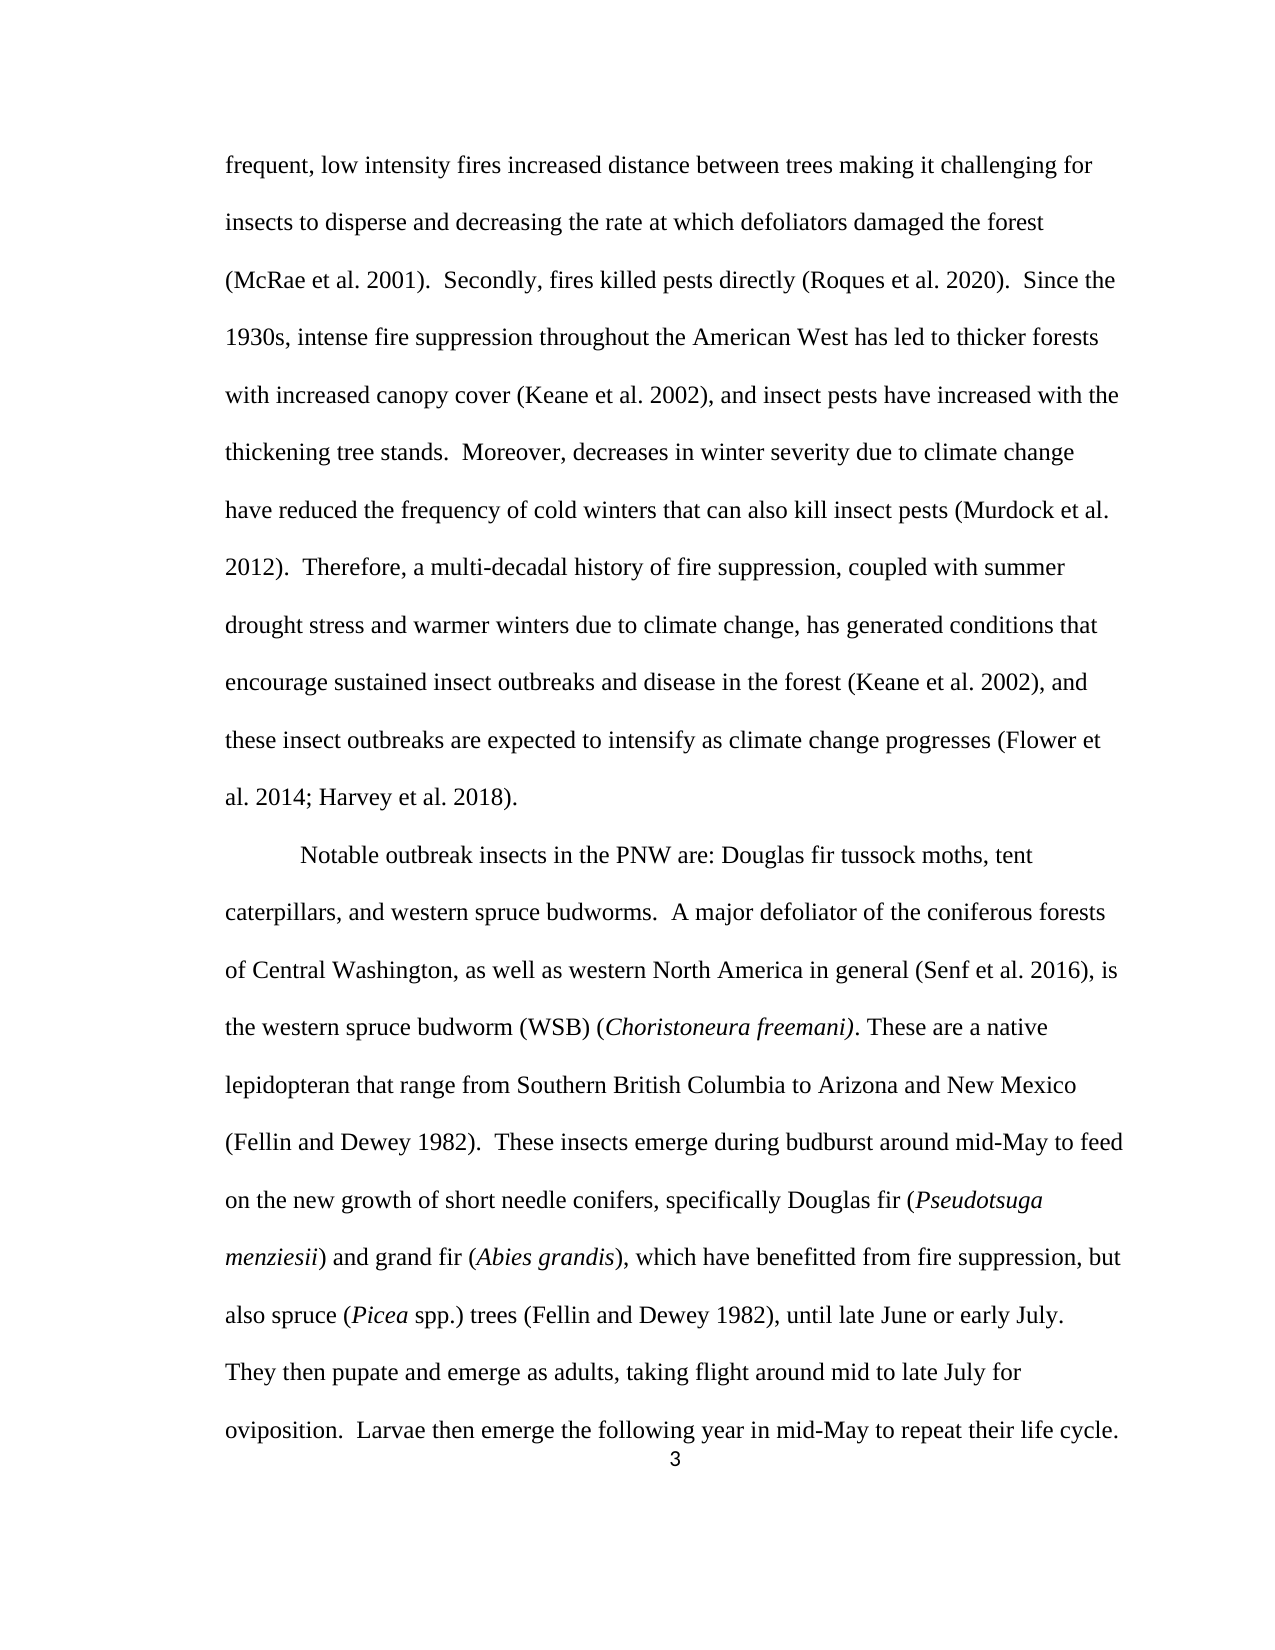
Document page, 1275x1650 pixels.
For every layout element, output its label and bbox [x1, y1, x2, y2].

text [225, 840, 1125, 1444]
text [225, 150, 1125, 811]
